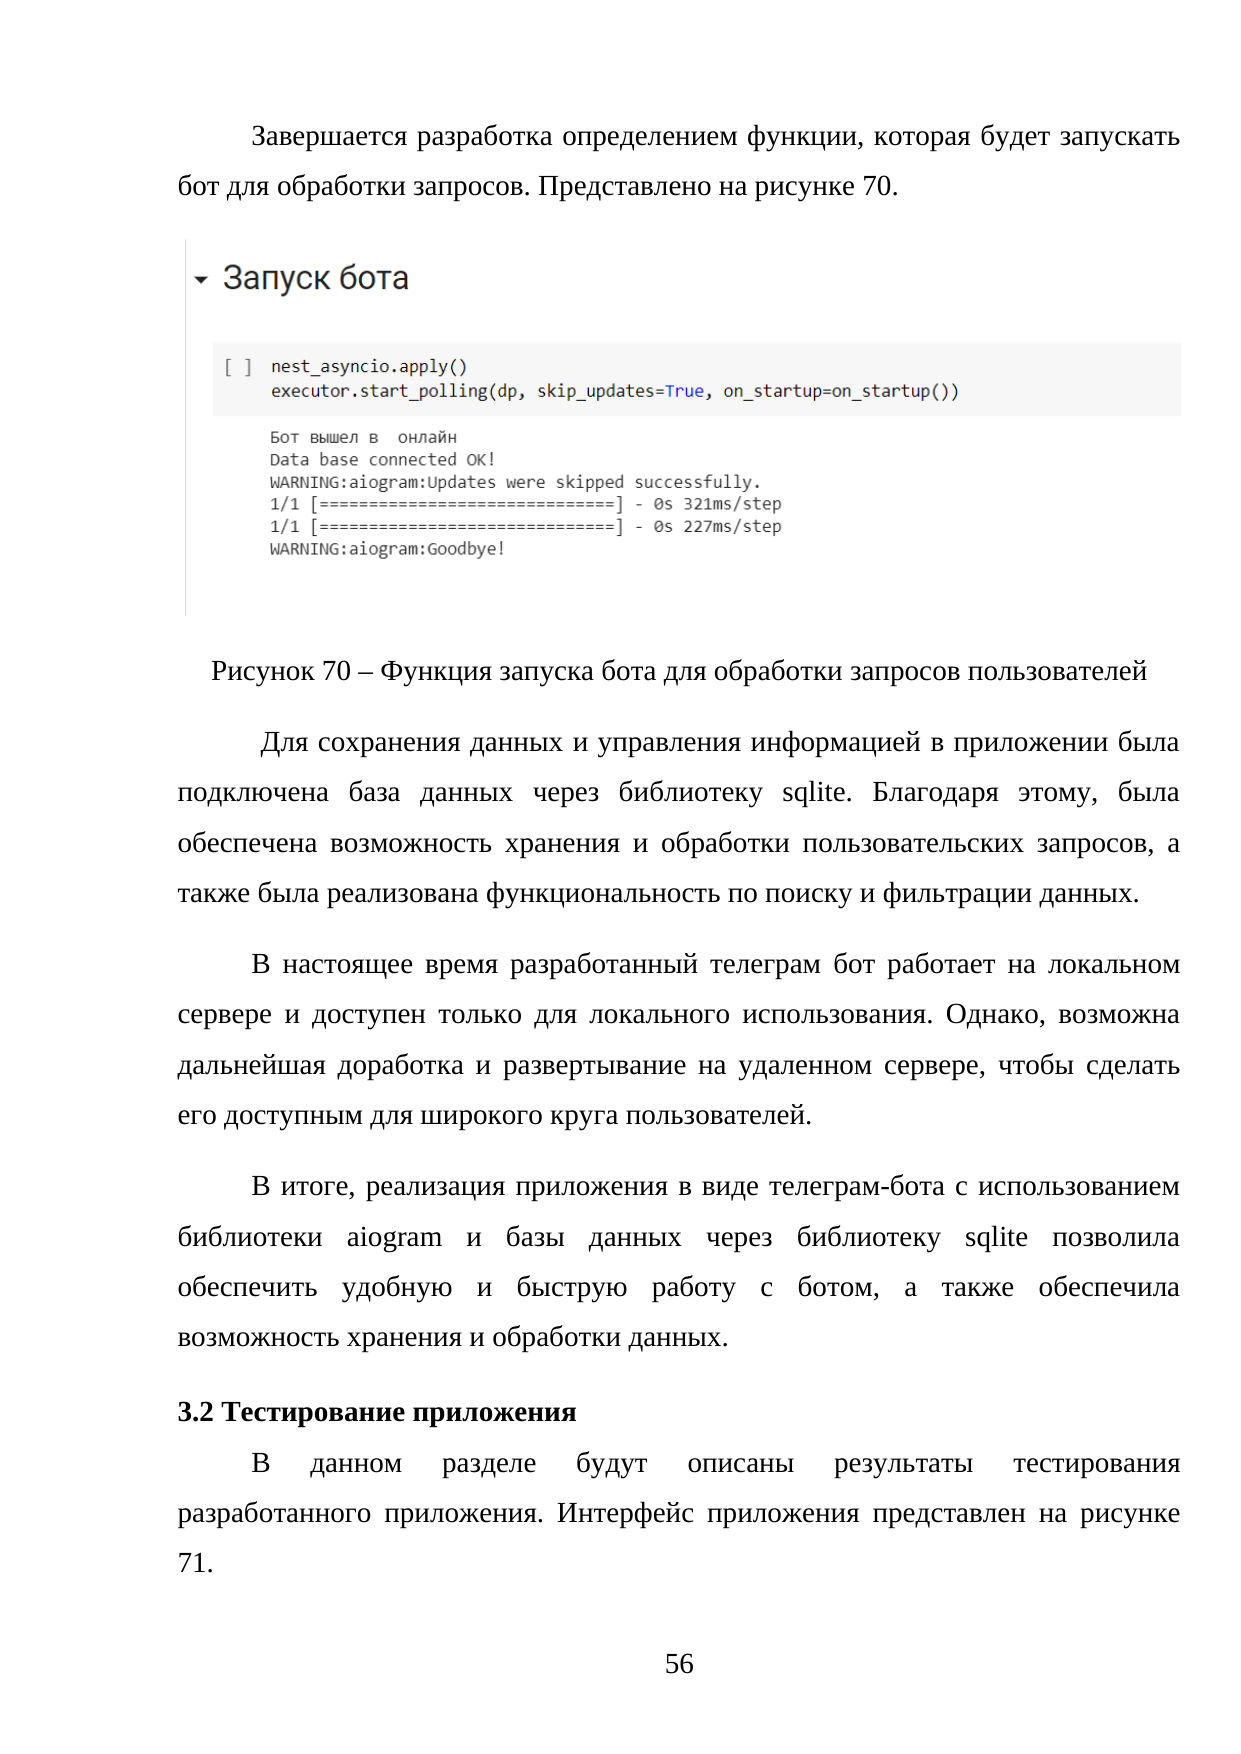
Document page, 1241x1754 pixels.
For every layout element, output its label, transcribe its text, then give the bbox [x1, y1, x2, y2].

text В итоге, реализация приложения в виде телеграм-бота с использованием библиотеки aiogram и базы данных через библиотеку sqlite позволила обеспечить удобную и быструю работу с ботом, а также обеспечила возможность хранения и обработки данных. [177, 1168, 1181, 1353]
text В настоящее время разработанный телеграм бот работает на локальном сервере и доступен только для локального использования. Однако, возможна дальнейшая доработка и развертывание на удаленном сервере, чтобы сделать его доступным для широкого круга пользователей. [177, 946, 1181, 1131]
text Рисунок 70 – Функция запуска бота для обработки запросов пользователей [177, 653, 1181, 687]
text Завершается разработка определением функции, которая будет запускать бот для обработки запросов. Представлено на рисунке 70. [177, 118, 1181, 202]
picture [177, 239, 1182, 616]
text Для сохранения данных и управления информацией в приложении была подключена база данных через библиотеку sqlite. Благодаря этому, была обеспечена возможность хранения и обработки пользовательских запросов, а также была реализована функциональность по поиску и фильтрации данных. [177, 724, 1181, 909]
subtitle 3.2 Тестирование приложения [177, 1394, 1181, 1428]
text В данном разделе будут описаны результаты тестирования разработанного приложения. Интерфейс приложения представлен на рисунке 71. [177, 1445, 1181, 1579]
